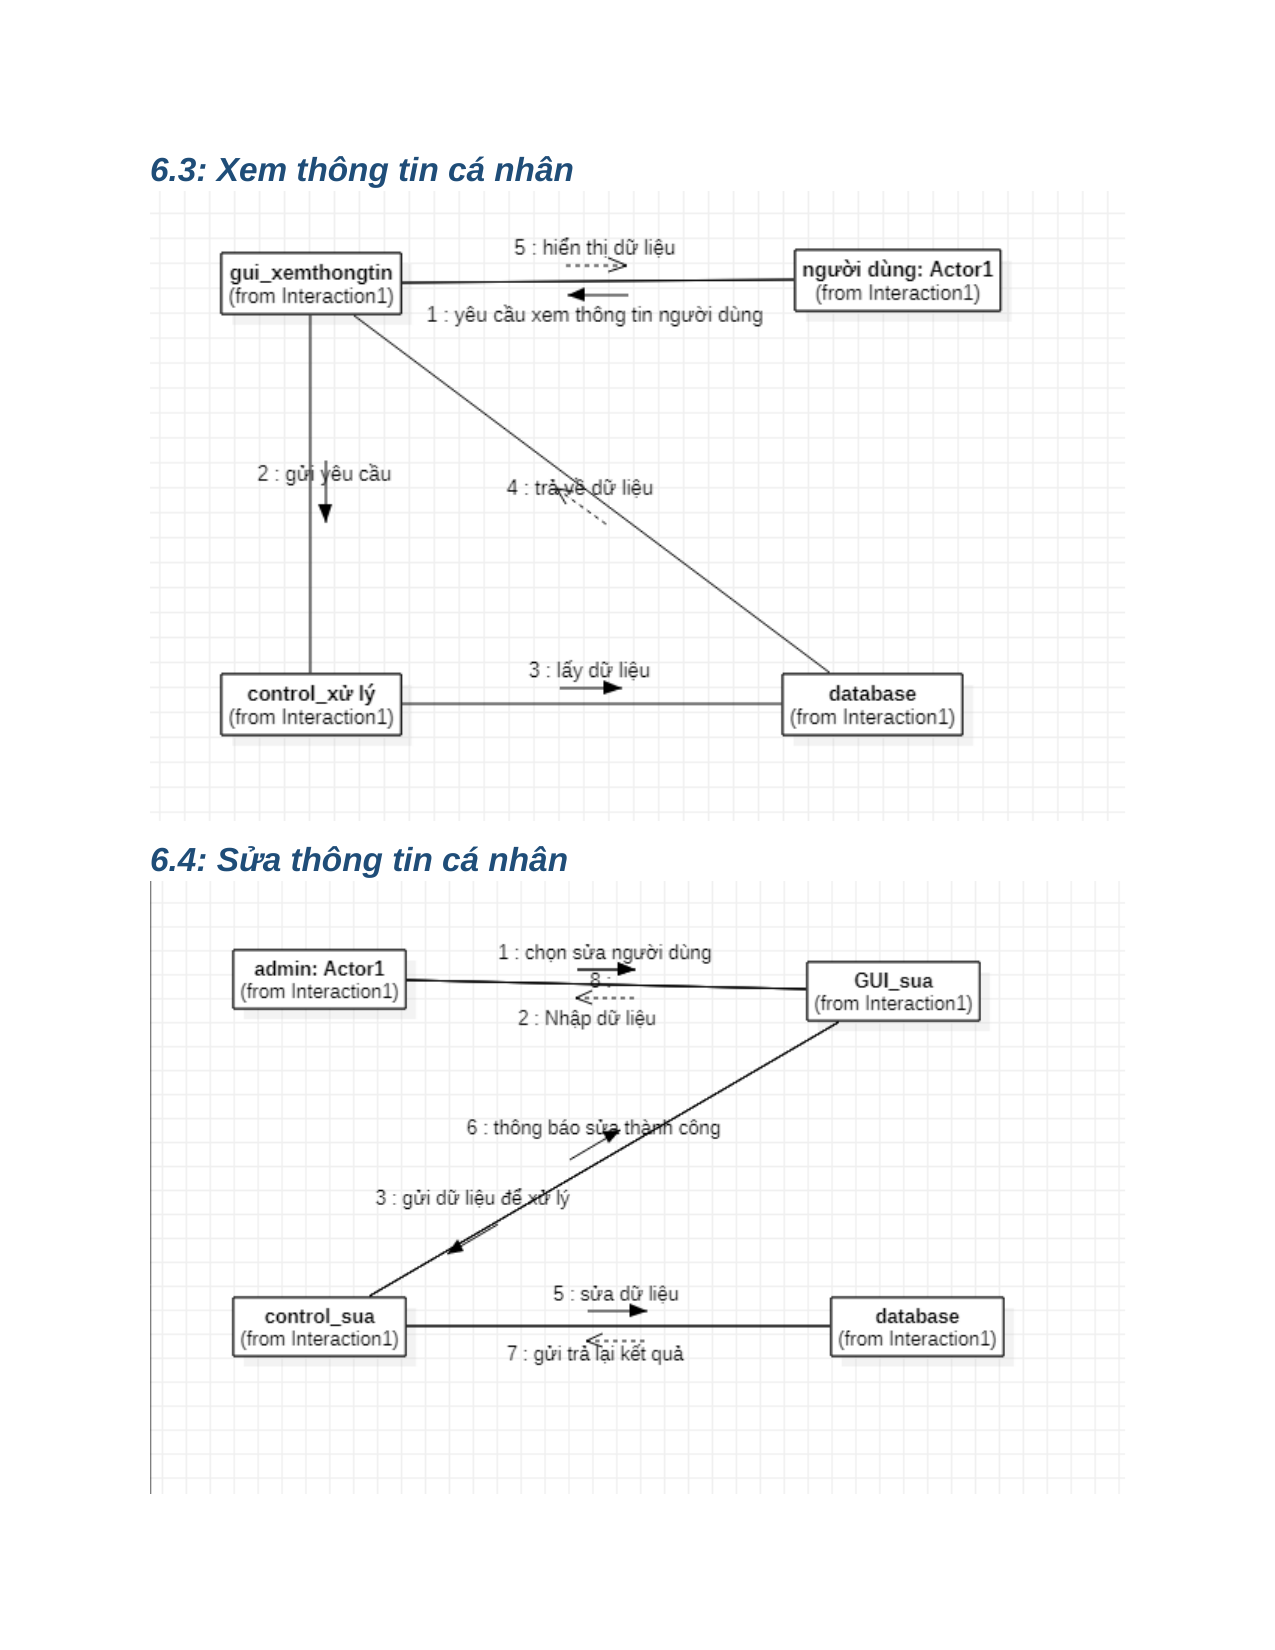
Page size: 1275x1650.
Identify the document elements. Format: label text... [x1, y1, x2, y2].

picture [150, 881, 1125, 1494]
picture [150, 191, 1125, 821]
subtitle 6.4: Sửa thông tin cá nhân [150, 839, 1125, 878]
subtitle 6.3: Xem thông tin cá nhân [150, 150, 1125, 188]
